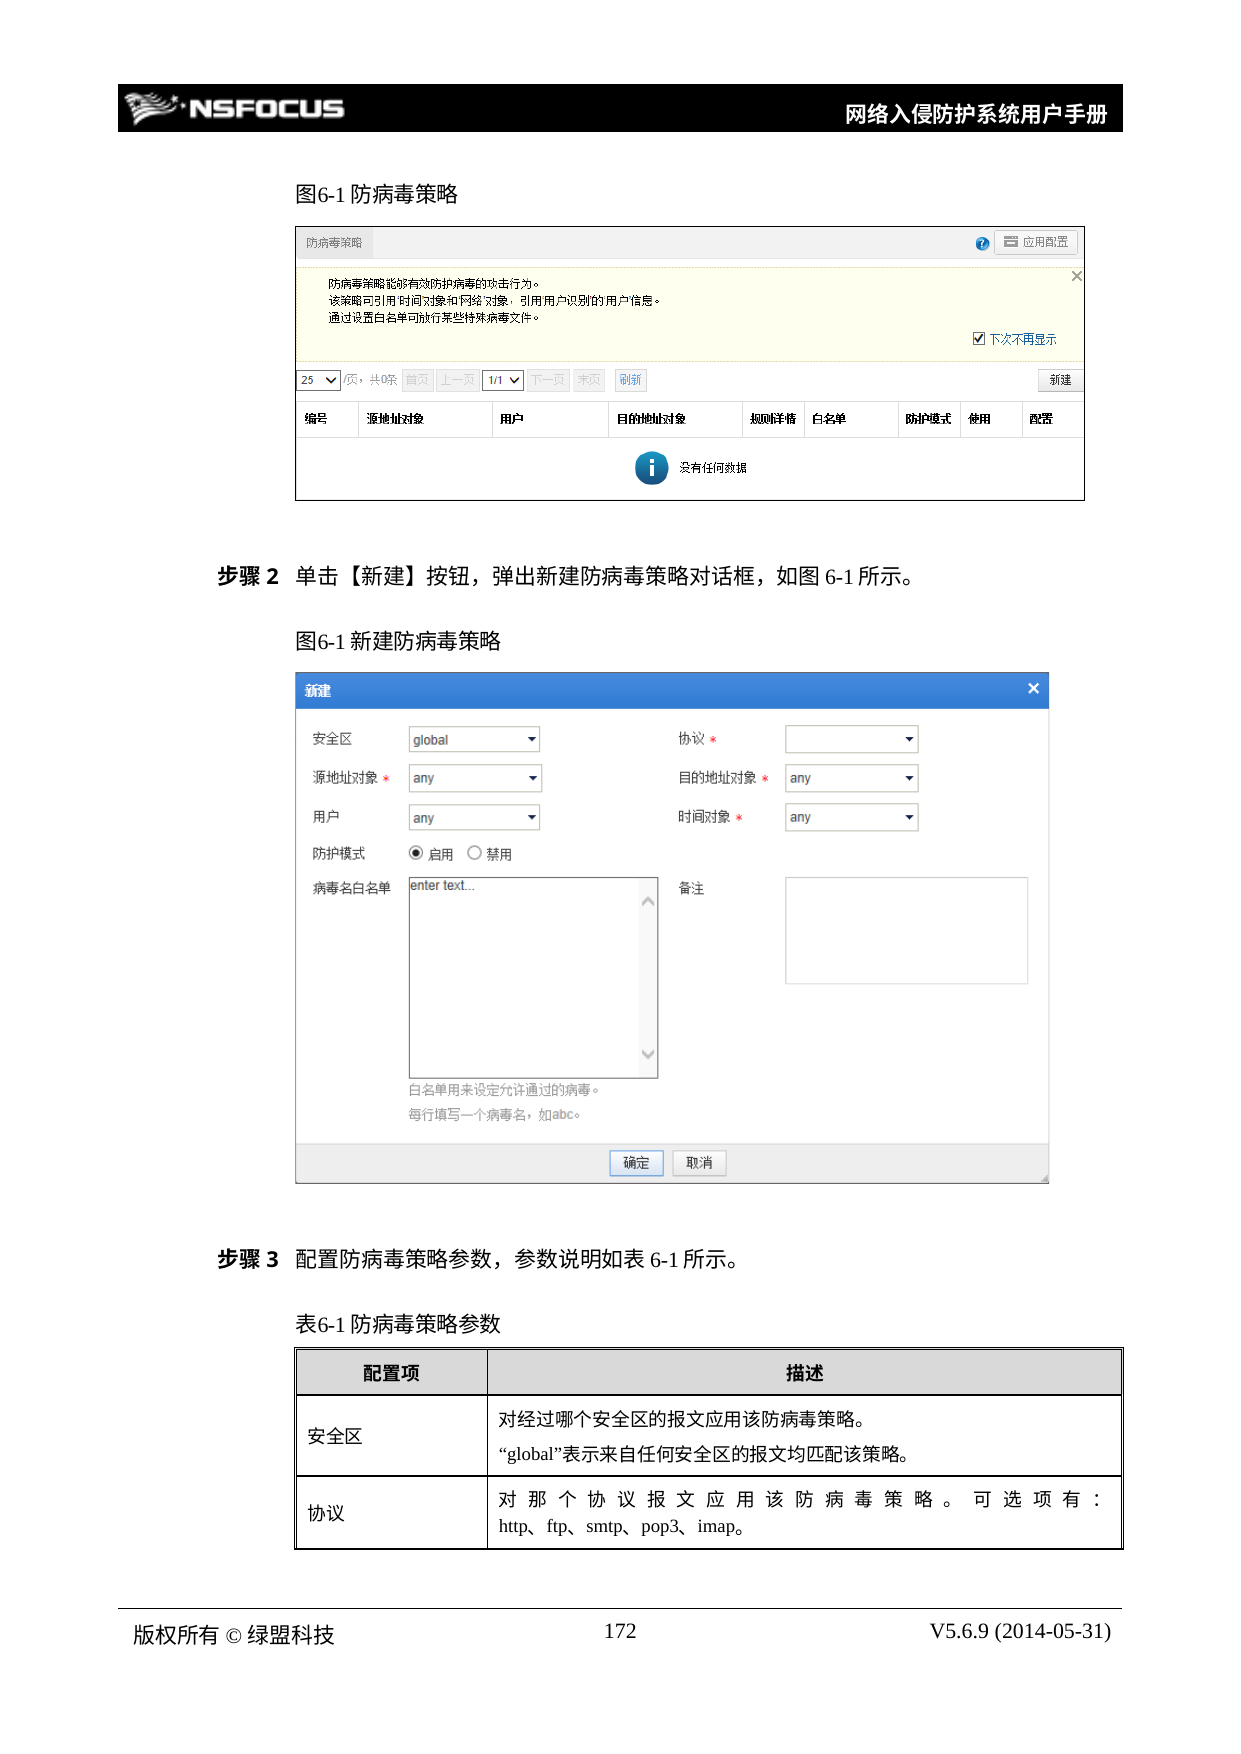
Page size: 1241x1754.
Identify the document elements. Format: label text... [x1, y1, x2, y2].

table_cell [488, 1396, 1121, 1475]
picture [118, 84, 1123, 132]
text 防病毒策略 [295, 177, 1122, 209]
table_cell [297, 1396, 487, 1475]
picture [295, 672, 1050, 1184]
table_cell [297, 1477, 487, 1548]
picture [296, 227, 1084, 500]
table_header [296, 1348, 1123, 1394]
text 配置防病毒策略参数，参数说明如表6-11所示。 [279, 1242, 1122, 1274]
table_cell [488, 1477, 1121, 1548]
text 新建防病毒策略 [295, 624, 1122, 656]
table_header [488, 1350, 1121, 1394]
text 防病毒策略参数 [295, 1307, 1122, 1339]
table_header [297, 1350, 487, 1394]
text 单击【新建】按钮，弹出新建防病毒策略对话框，如图6-27所示。 [279, 559, 1122, 591]
